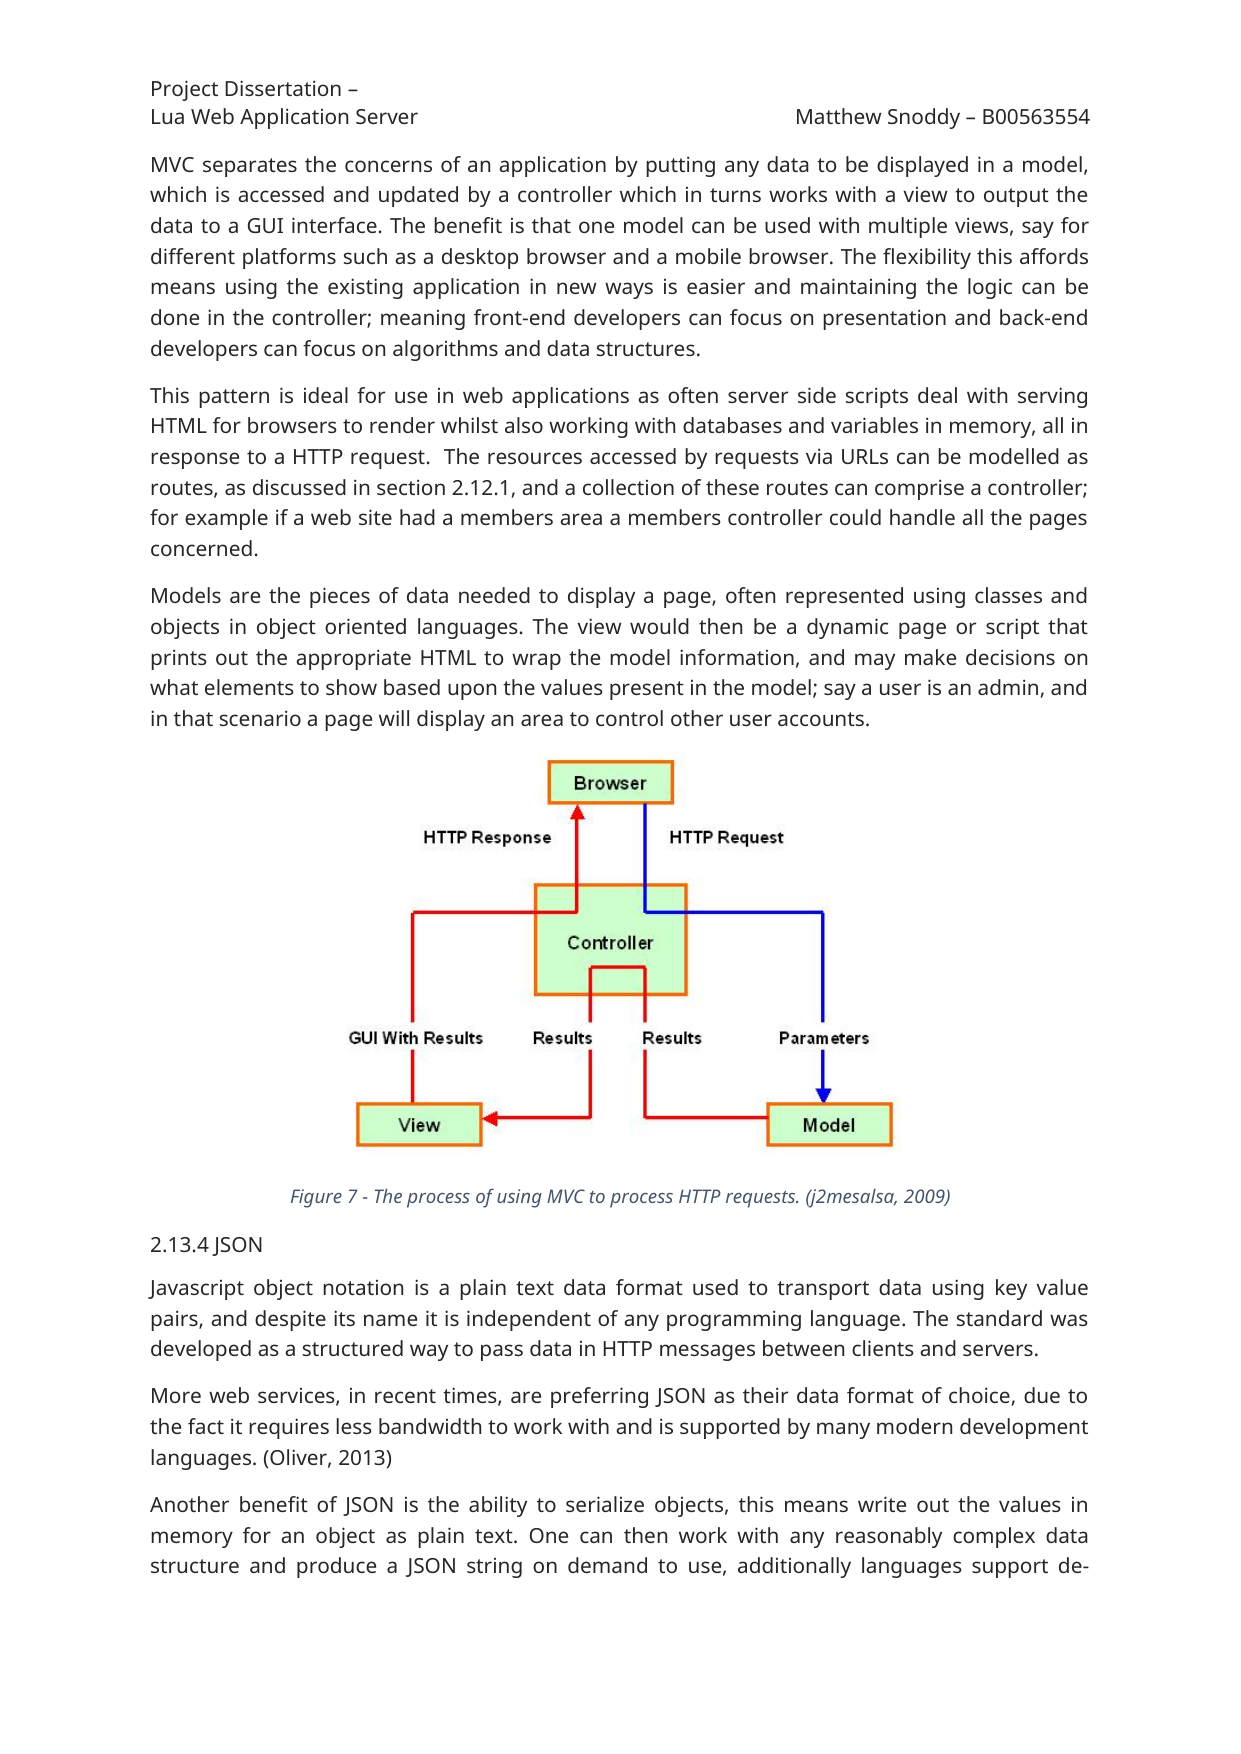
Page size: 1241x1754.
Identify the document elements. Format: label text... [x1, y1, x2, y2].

text This pattern is ideal for use in web applications as often server side scripts deal with serving HTML for browsers to render whilst also working with databases and variables in memory, all in response to a HTTP request. The resources accessed by requests via URLs can be modelled as routes, as discussed in section 2.12.1, and a collection of these routes can comprise a controller; for example if a web site had a members area a members controller could handle all the pages concerned. [150, 381, 1090, 563]
text Models are the pieces of data needed to display a page, often represented using classes and objects in object oriented languages. The view would then be a dynamic page or script that prints out the appropriate HTML to wrap the model information, and may make decisions on what elements to show based upon the values present in the model; say a user is an admin, and in that scenario a page will display an area to control other user accounts. [150, 581, 1090, 732]
subtitle 2.13.4 JSON [150, 1230, 1090, 1258]
text Javascript object notation is a plain text data format used to transport data using key value pairs, and despite its name it is independent of any programming language. The standard was developed as a structured way to pass data in HTTP messages between clients and servers. [150, 1273, 1090, 1363]
picture [338, 751, 902, 1165]
text More web services, in recent times, are preferring JSON as their data format of choice, due to the fact it requires less bandwidth to work with and is supported by many modern development languages. [150, 1382, 1090, 1471]
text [150, 1490, 1090, 1580]
text MVC separates the concerns of an application by putting any data to be displayed in a model, which is accessed and updated by a controller which in turns works with a view to output the data to a GUI interface. The benefit is that one model can be used with multiple views, say for different platforms such as a desktop browser and a mobile browser. The flexibility this affords means using the existing application in new ways is easier and maintaining the logic can be done in the controller; meaning front-end developers can focus on presentation and back-end developers can focus on algorithms and data structures. [150, 150, 1090, 362]
text Figure - The process of using MVC to process HTTP requests. [150, 1183, 1090, 1209]
